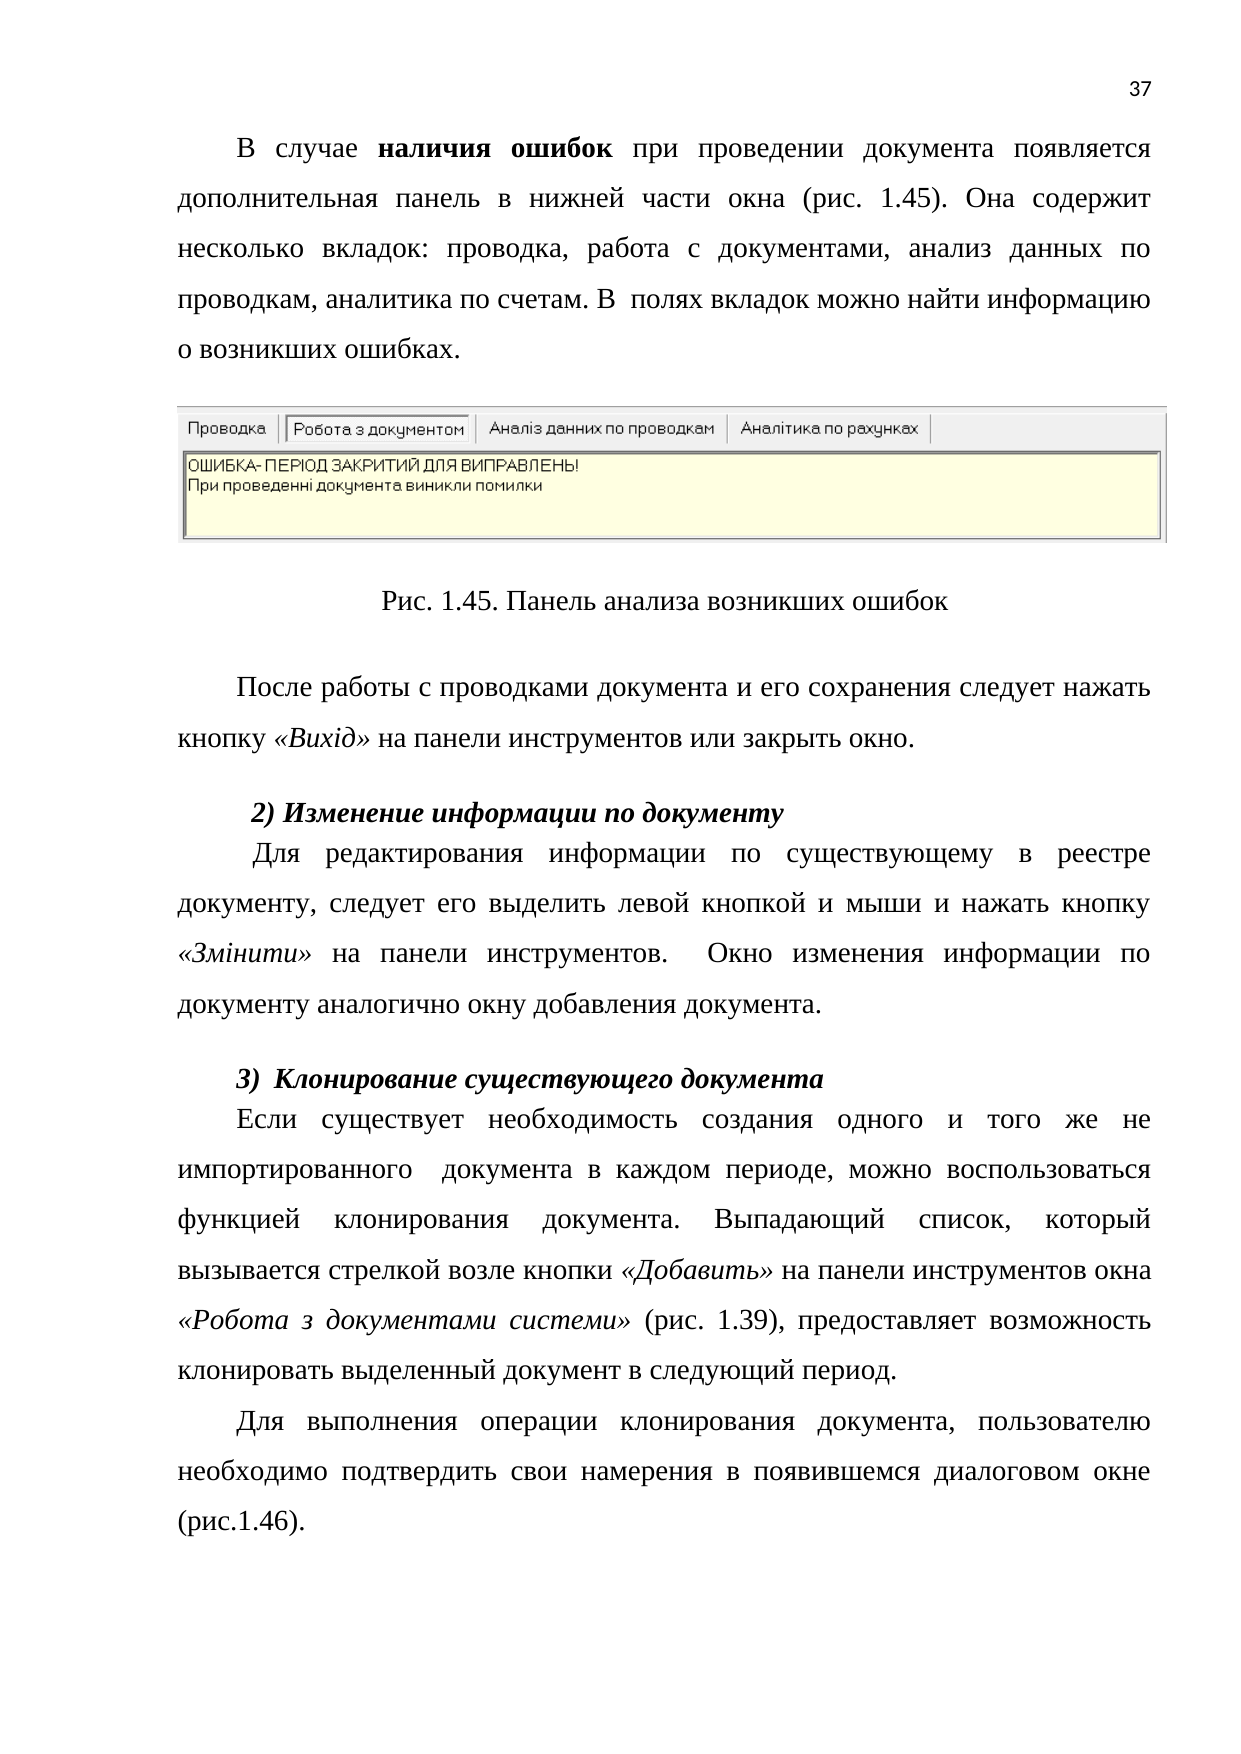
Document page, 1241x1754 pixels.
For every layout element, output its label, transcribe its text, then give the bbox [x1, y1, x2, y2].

text Для выполнения операции клонирования документа, пользователю необходимо подтвердить свои намерения в появившемся диалоговом окне (рис.1.46). [177, 1403, 1152, 1537]
subtitle 2) Изменение информации по документу [177, 795, 1152, 828]
text В случае наличия ошибок при проведении документа появляется дополнительная панель в нижней части окна (рис. 1.45). Она содержит несколько вкладок: проводка, работа с документами, анализ данных по проводкам, аналитика по счетам. В полях вкладок можно найти информацию о возникших ошибках. [177, 130, 1152, 364]
picture [177, 406, 1167, 543]
subtitle Клонирование существующего документа [236, 1061, 1152, 1094]
text После работы с проводками документа и его сохранения следует нажать кнопку «Вихід» на панели инструментов или закрыть окно. [177, 669, 1152, 753]
list Для редактирования информации по существующему в реестре документу, следует его выделить левой кнопкой и мыши и нажать кнопку «Змінити» на панели инструментов. Окно изменения информации по документу аналогично окну добавления документа. [177, 835, 1152, 1019]
text Если существует необходимость создания одного и того же не импортированного документа в каждом периоде, можно воспользоваться функцией клонирования документа. Выпадающий список, который вызывается стрелкой возле кнопки «Добавить» на панели инструментов окна «Робота з документами системи» (рис. 1.39), предоставляет возможность клонировать выделенный документ в следующий период. [177, 1101, 1152, 1386]
